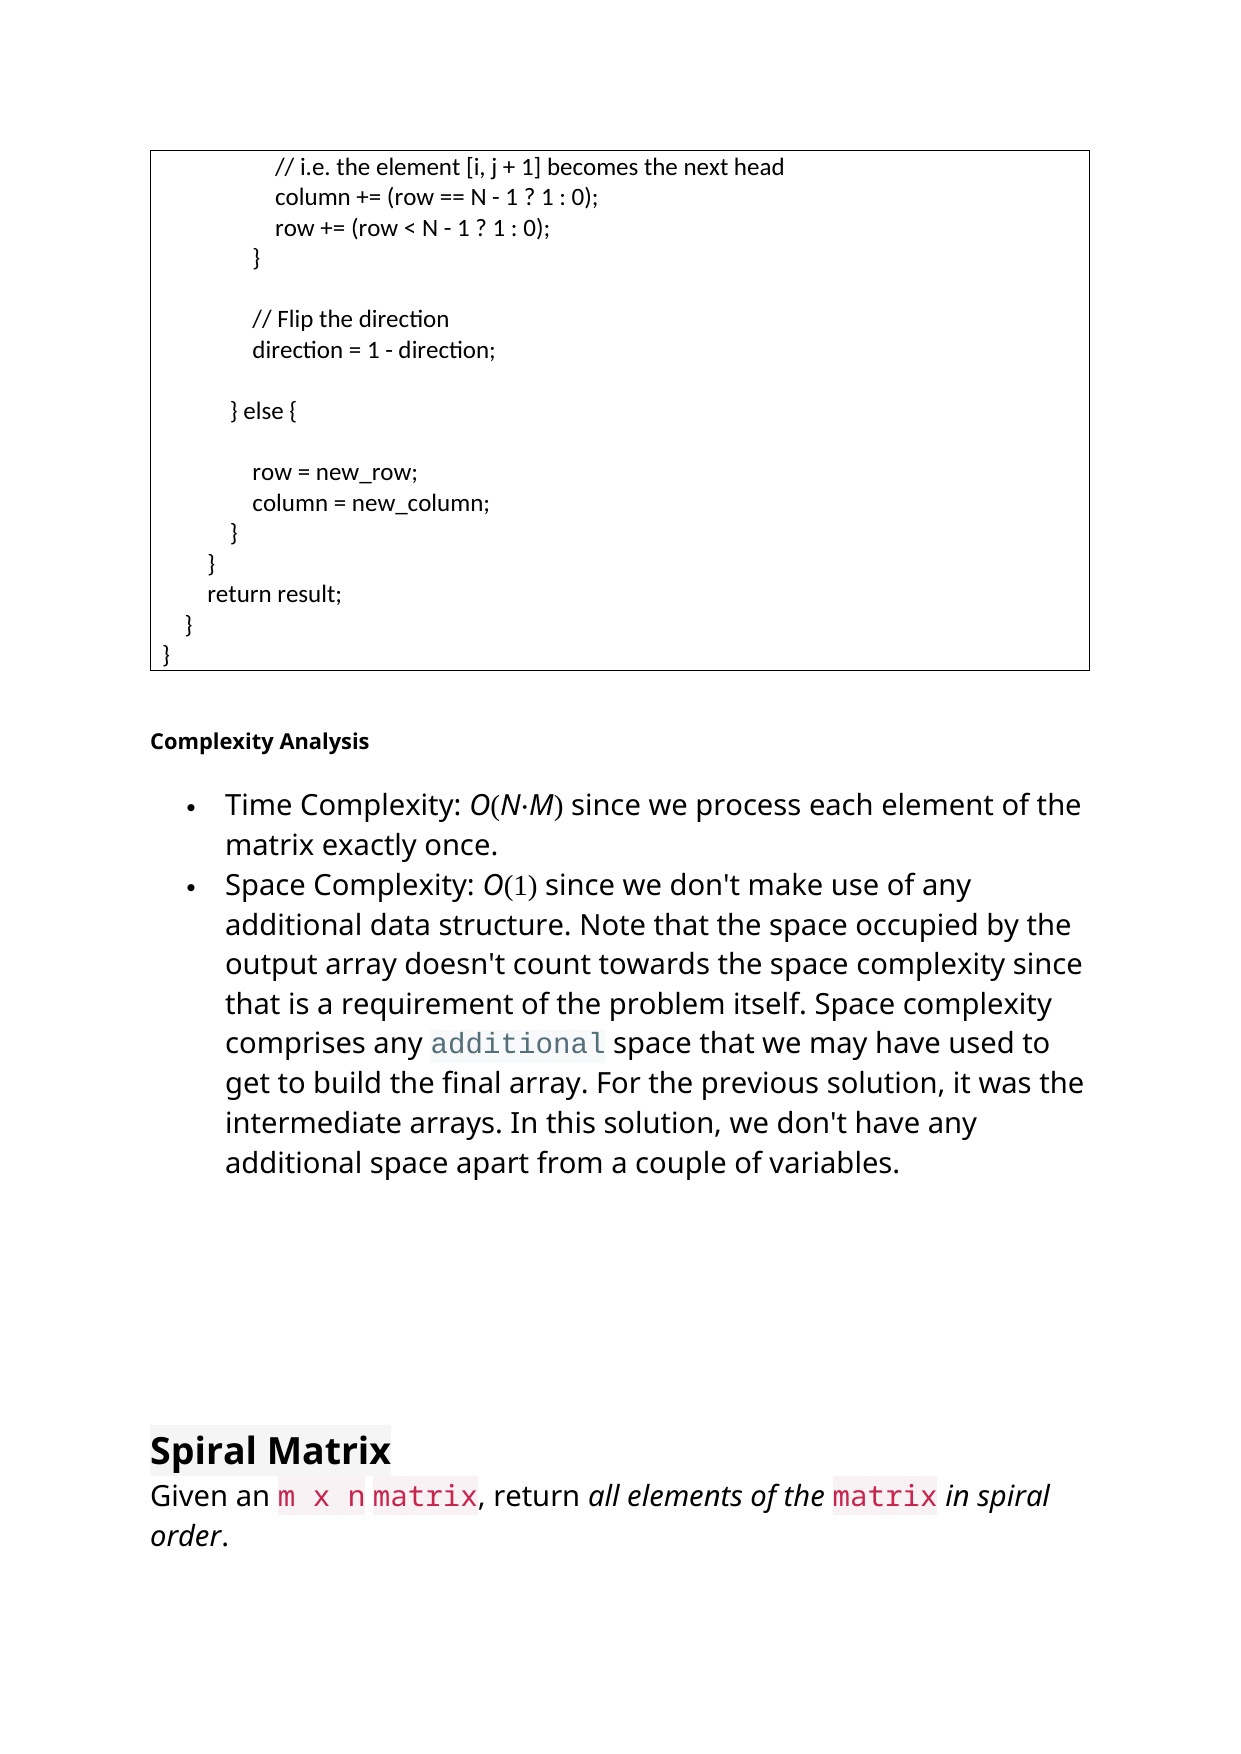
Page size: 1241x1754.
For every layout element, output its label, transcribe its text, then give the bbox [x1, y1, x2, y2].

list Time Complexity: O(N⋅M) since we process each element of the matrix exactly once. [187, 785, 1090, 864]
list Space Complexity: O(1) since we don't make use of any additional data structure. Note that the space occupied by the output array doesn't count towards the space complexity since that is a requirement of the problem itself. Space complexity comprises any additional space that we may have used to get to build the final array. For the previous solution, it was the intermediate arrays. In this solution, we don't have any additional space apart from a couple of variables. [187, 864, 1090, 1182]
text Complexity Analysis [150, 726, 1090, 756]
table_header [151, 151, 1089, 670]
text Spiral Matrix [150, 1424, 1090, 1476]
text Given an m x n matrix, return all elements of the matrix in spiral order. [150, 1476, 1090, 1555]
